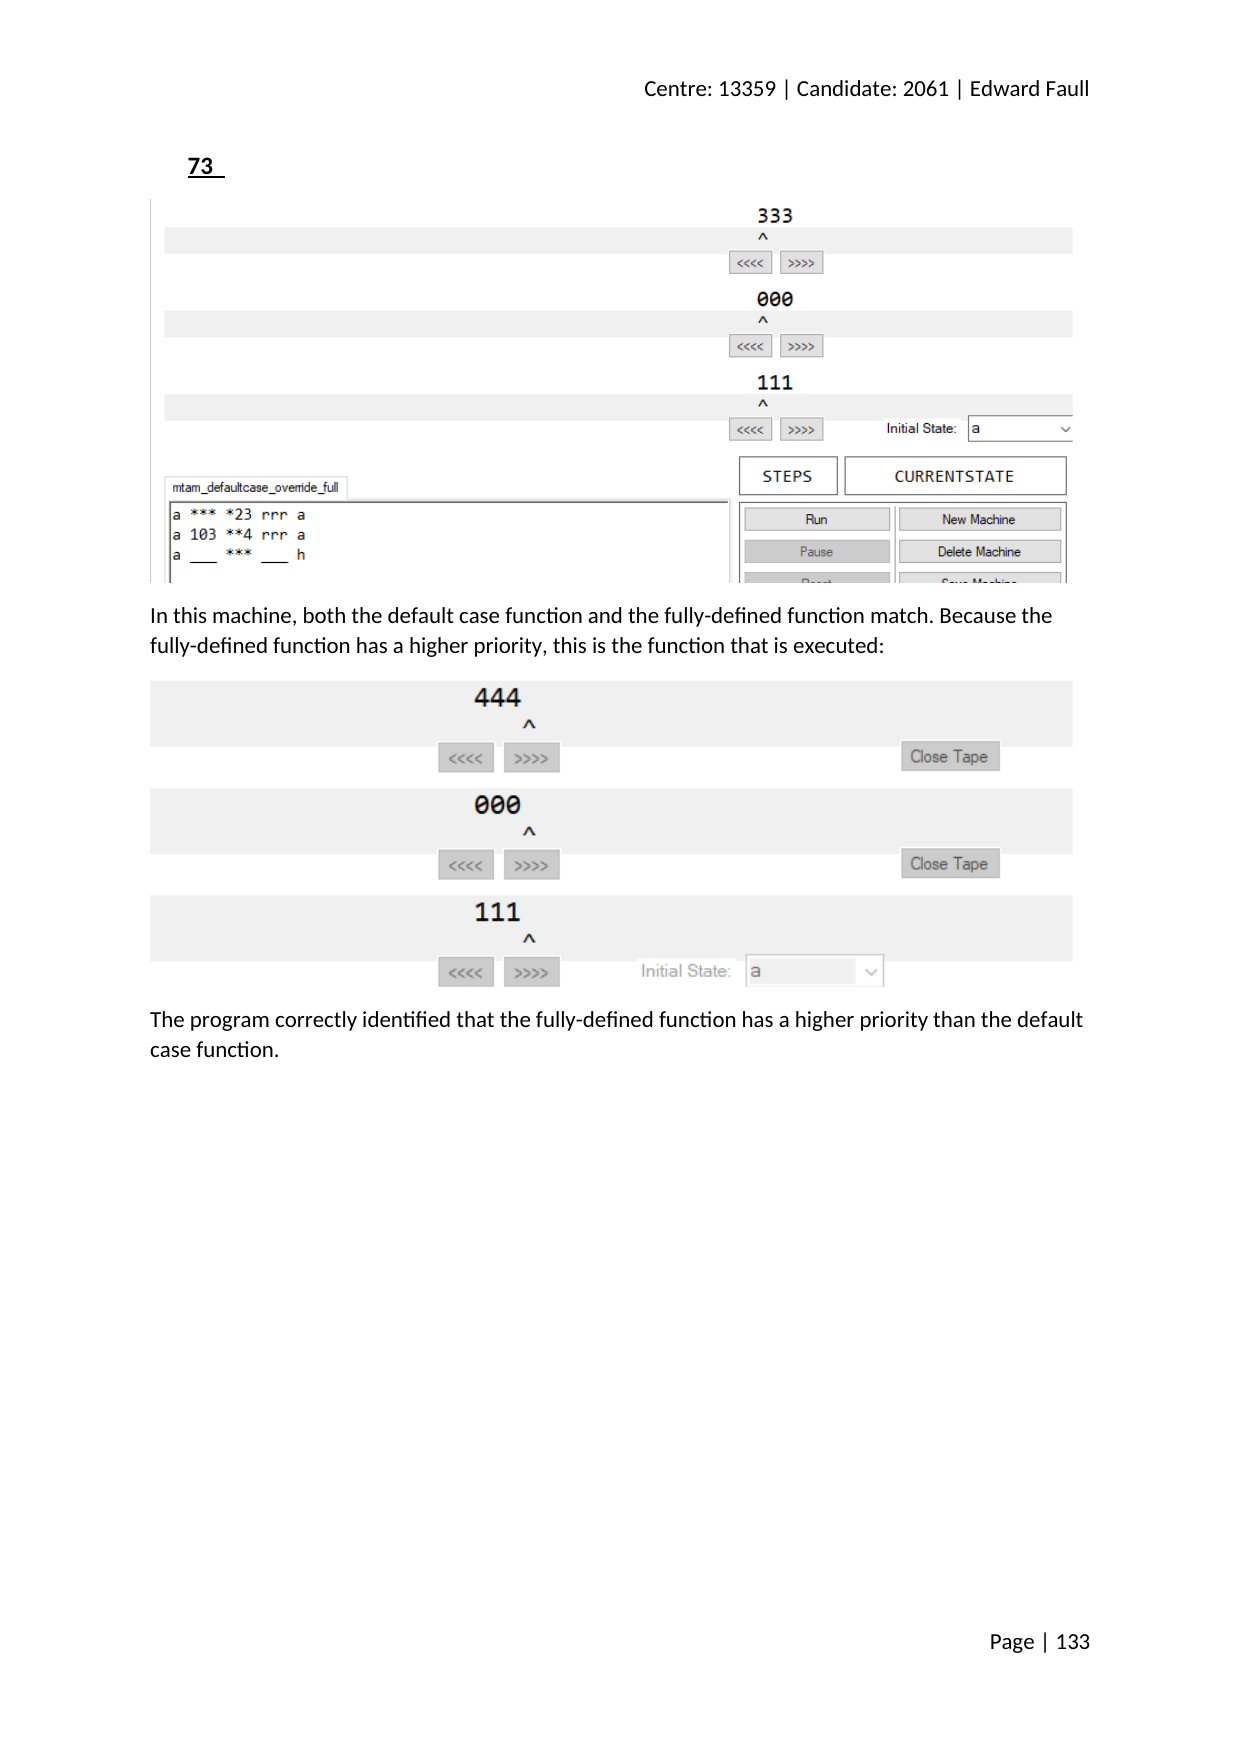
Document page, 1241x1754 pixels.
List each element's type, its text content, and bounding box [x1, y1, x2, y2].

text In this machine, both the default case function and the fully-defined function match. Because the fully-defined function has a higher priority, this is the function that is executed: [150, 601, 1090, 659]
picture [150, 199, 1073, 583]
text The program correctly identified that the fully-defined function has a higher priority than the default case function. [150, 1005, 1090, 1064]
picture [150, 678, 1073, 987]
